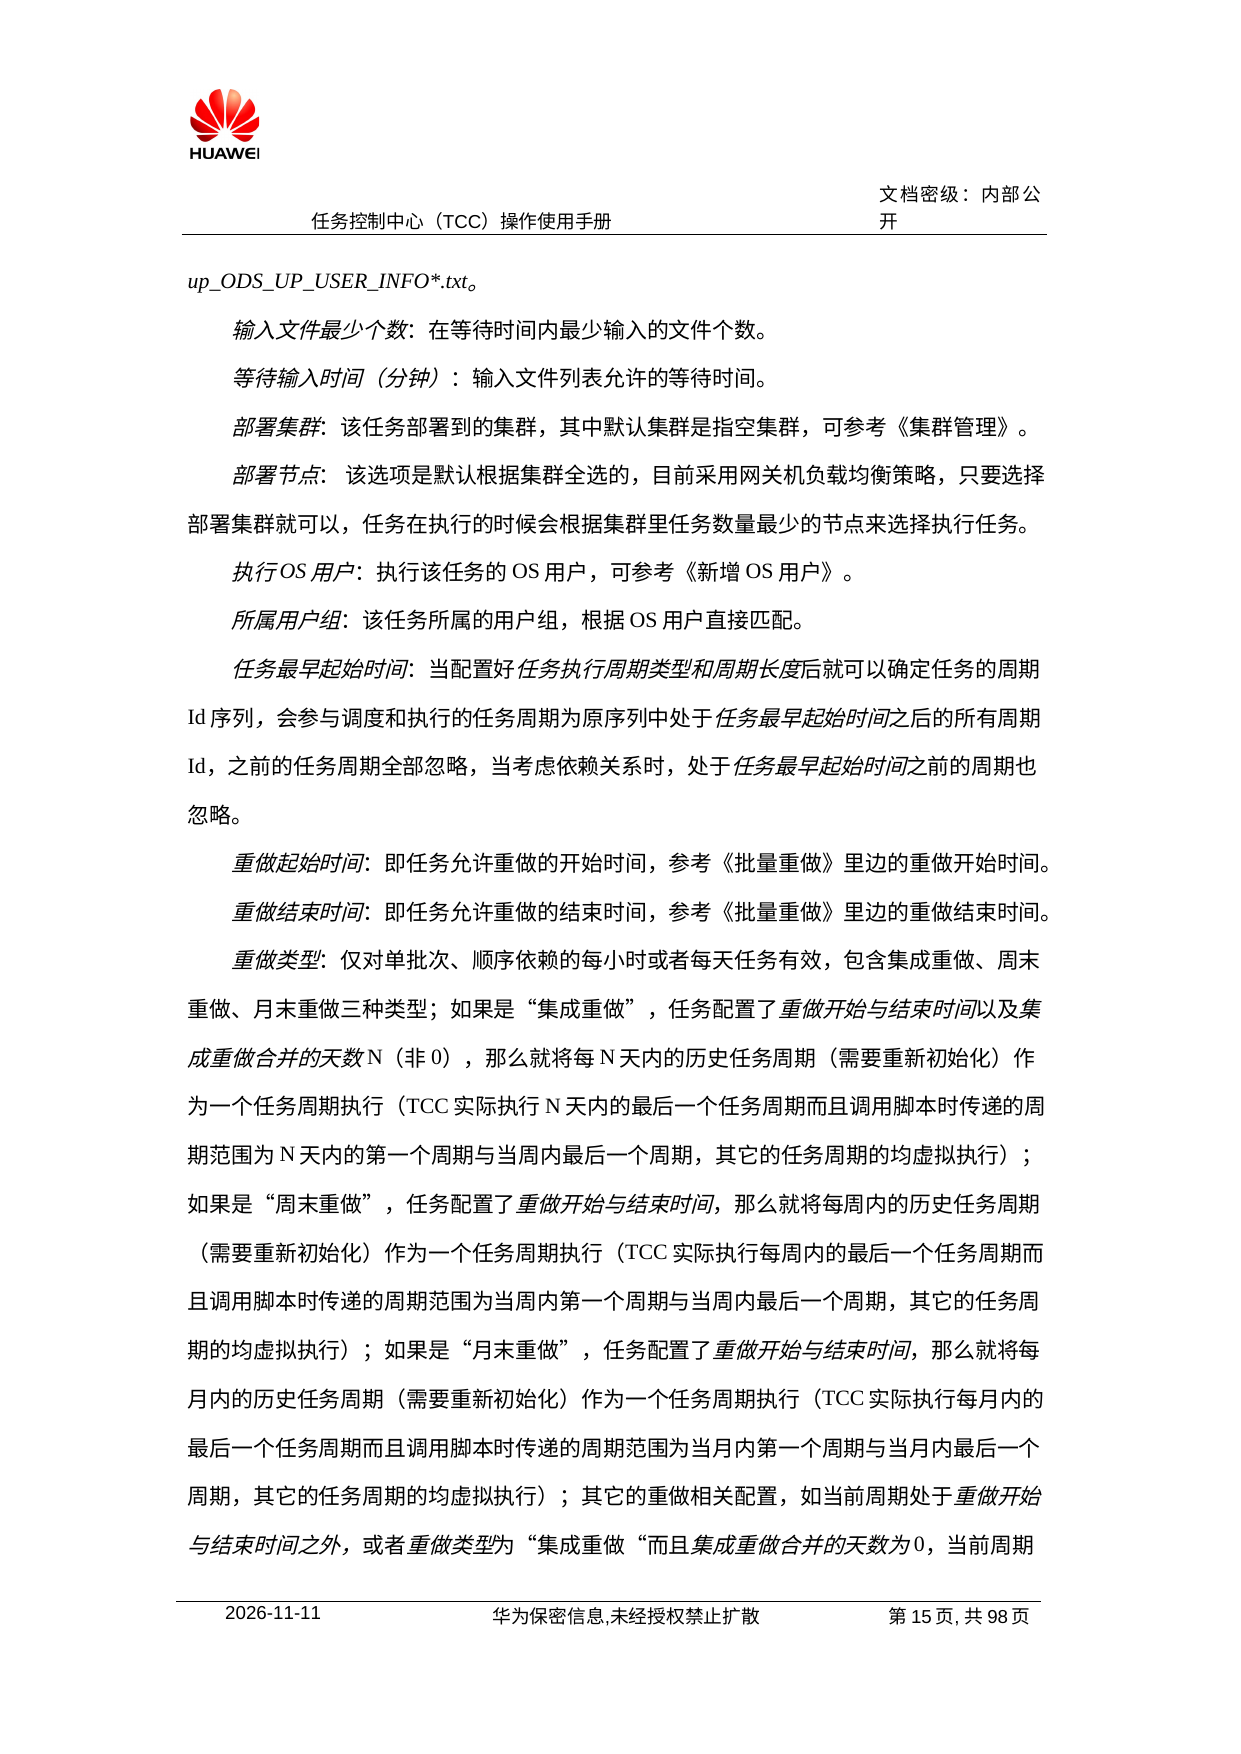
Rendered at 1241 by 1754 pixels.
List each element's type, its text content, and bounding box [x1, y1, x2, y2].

text 输入文件最少个数：在等待时间内最少输入的文件个数。 [187, 313, 1053, 345]
text 重做起始时间：即任务允许重做的开始时间，参考《批量重做》里边的重做开始时间。 [187, 846, 1053, 878]
text 重做结束时间：即任务允许重做的结束时间，参考《批量重做》里边的重做结束时间。 [187, 894, 1053, 927]
text 部署集群：该任务部署到的集群，其中默认集群是指空集群，可参考《集群管理》。 [187, 409, 1053, 442]
text 执行OS用户：执行该任务的OS用户，可参考《新增OS用户》。 [187, 555, 1053, 587]
text 任务最早起始时间：当配置好任务执行周期类型和周期长度后就可以确定任务的周期Id序列，会参与调度和执行的任务周期为原序列中处于任务最早起始时间之后的所有周期Id，之前的任务周期全部忽略，当考虑依赖关系时，处于任务最早起始时间之前的周期也忽略。 [187, 651, 1053, 830]
text 部署节点： 该选项是默认根据集群全选的，目前采用网关机负载均衡策略，只要选择部署集群就可以，任务在执行的时候会根据集群里任务数量最少的节点来选择执行任务。 [187, 458, 1053, 539]
text 等待输入时间（分钟）：输入文件列表允许的等待时间。 [187, 361, 1053, 393]
text 所属用户组：该任务所属的用户组，根据OS用户直接匹配。 [187, 603, 1053, 636]
picture [190, 89, 260, 159]
